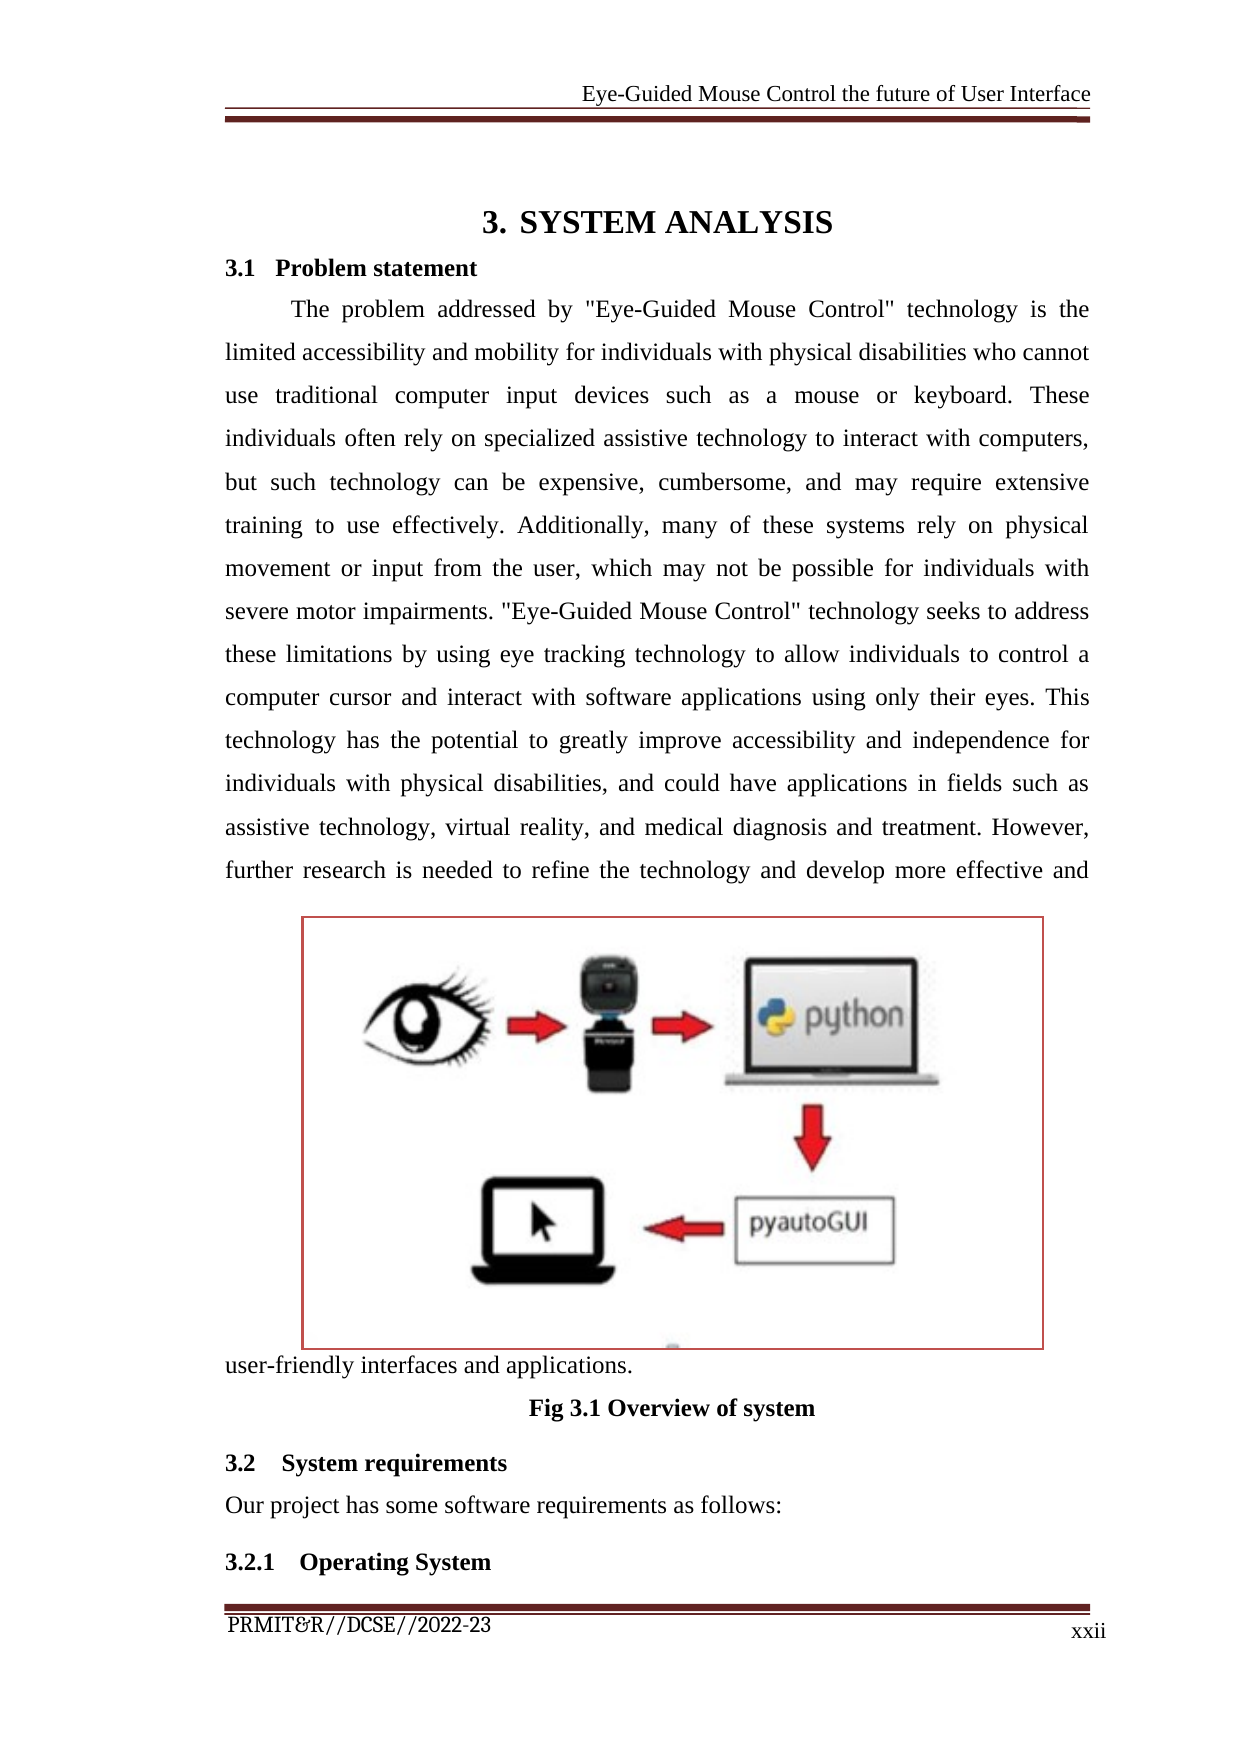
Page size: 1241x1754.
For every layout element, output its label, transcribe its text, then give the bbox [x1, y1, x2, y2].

text Our project has some software requirements as follows: [225, 1490, 1090, 1518]
subtitle SYSTEM ANALYSIS [225, 202, 1090, 240]
text Fig 3.1 Overview of system [254, 1393, 1090, 1422]
picture [304, 918, 1042, 1348]
subtitle Problem statement [225, 253, 1090, 282]
list Operating System [225, 1547, 1090, 1576]
subtitle System requirements [225, 1448, 1090, 1477]
